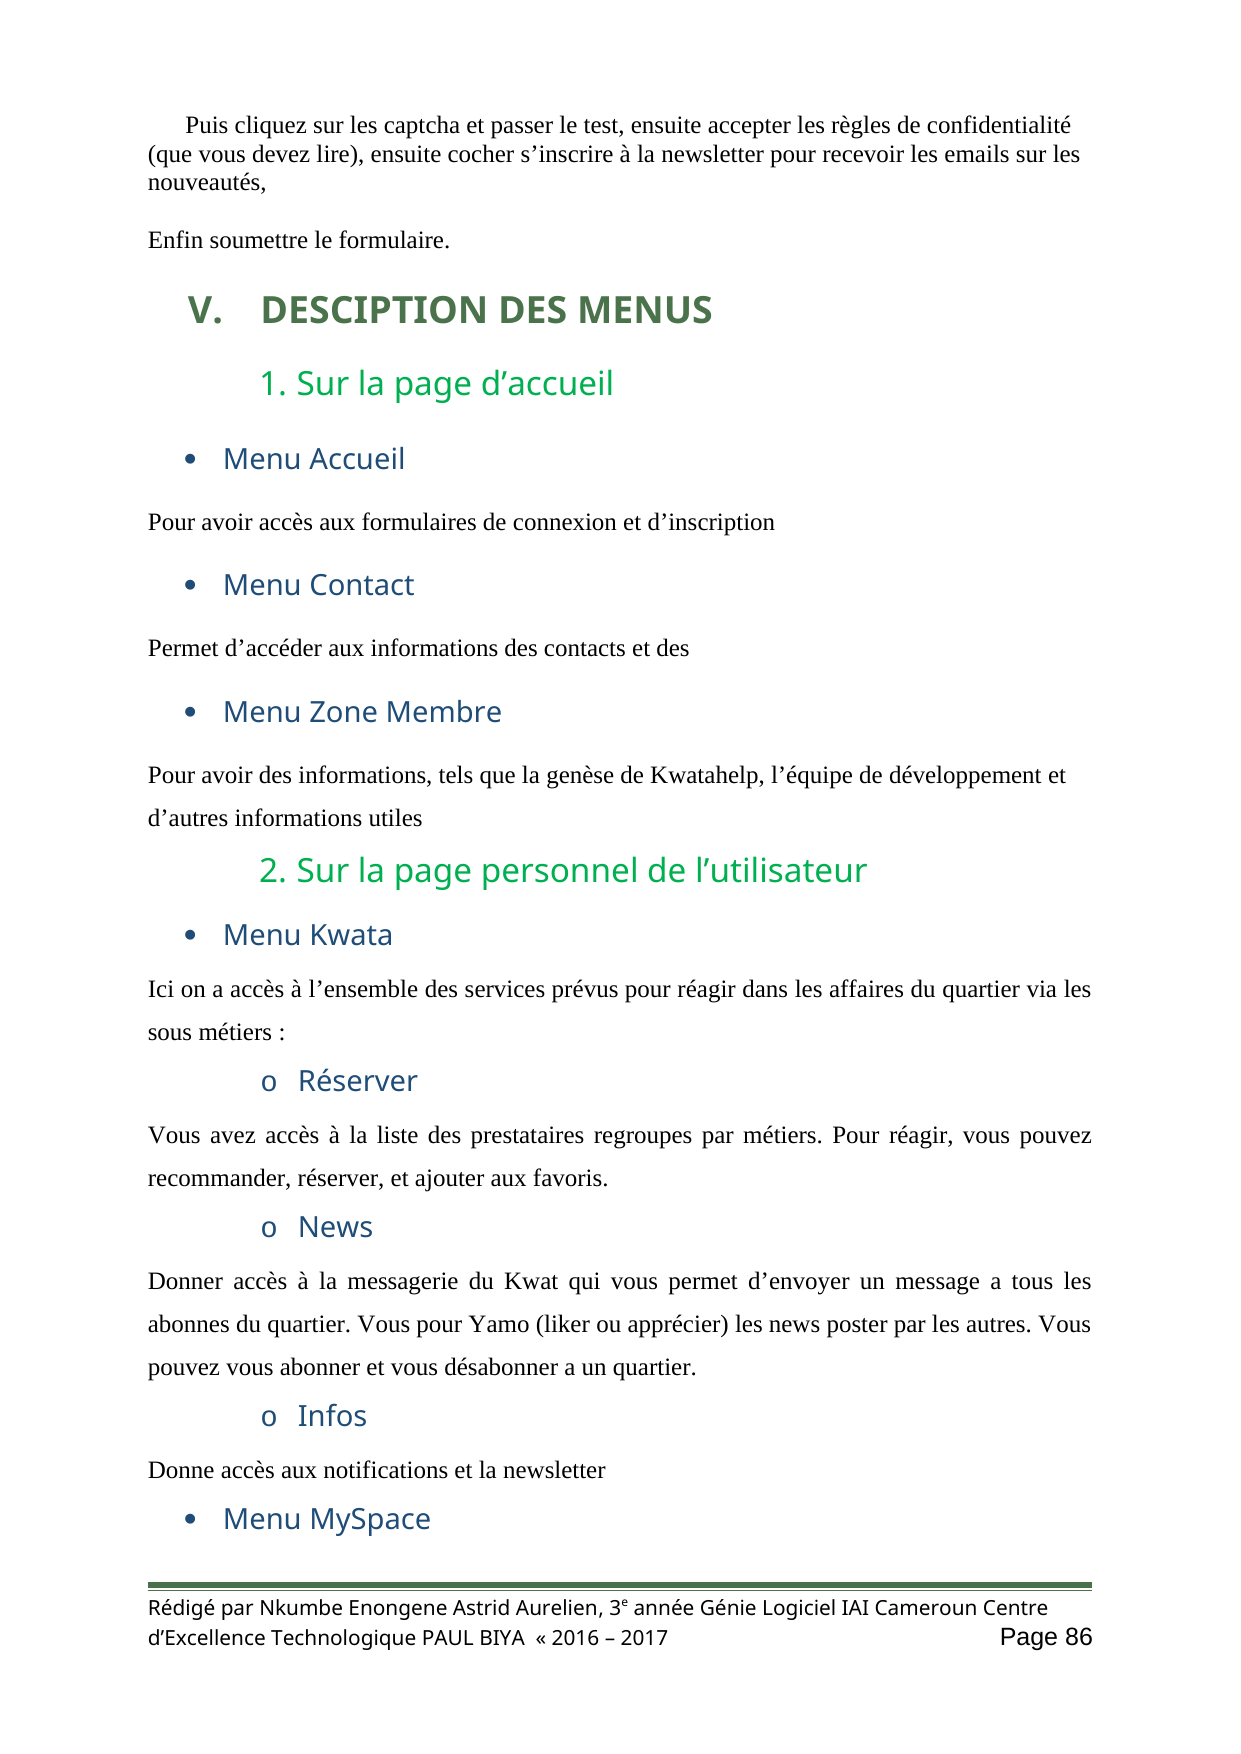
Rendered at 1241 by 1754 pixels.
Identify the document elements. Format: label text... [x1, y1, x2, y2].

text Puis cliquez sur les captcha et passer le test, ensuite accepter les règles de confidentialité (que vous devez lire), ensuite cocher s’inscrire à la newsletter pour recevoir les emails sur les nouveautés, [148, 110, 1092, 196]
list Sur la page d’accueil [259, 360, 1092, 405]
list Réserver [260, 1060, 1092, 1100]
list Menu Kwata [185, 915, 1092, 954]
text Donner accès à la messagerie du Kwat qui vous permet d’envoyer un message a tous les abonnes du quartier. Vous pour Yamo (liker ou apprécier) les news poster par les autres. Vous pouvez vous abonner et vous désabonner a un quartier. [148, 1266, 1092, 1381]
list Sur la page personnel de l’utilisateur [259, 847, 1092, 892]
text Pour avoir des informations, tels que la genèse de Kwatahelp, l’équipe de développement et d’autres informations utiles [148, 760, 1092, 832]
list Infos [260, 1396, 1092, 1436]
list Menu Accueil [185, 438, 1092, 478]
text Donne accès aux notifications et la newsletter [148, 1455, 1092, 1484]
subtitle DESCIPTION DES MENUS [223, 283, 1092, 334]
list Menu MySpace [185, 1498, 1092, 1538]
list Menu Zone Membre [185, 691, 1092, 731]
text Vous avez accès à la liste des prestataires regroupes par métiers. Pour réagir, vous pouvez recommander, réserver, et ajouter aux favoris. [148, 1120, 1092, 1192]
text Enfin soumettre le formulaire. [148, 225, 1092, 254]
text Ici on a accès à l’ensemble des services prévus pour réagir dans les affaires du quartier via les sous métiers : [148, 974, 1092, 1046]
text Pour avoir accès aux formulaires de connexion et d’inscription [148, 507, 1092, 536]
text Permet d’accéder aux informations des contacts et des [148, 633, 1092, 662]
list Menu Contact [185, 565, 1092, 604]
list News [260, 1206, 1092, 1246]
